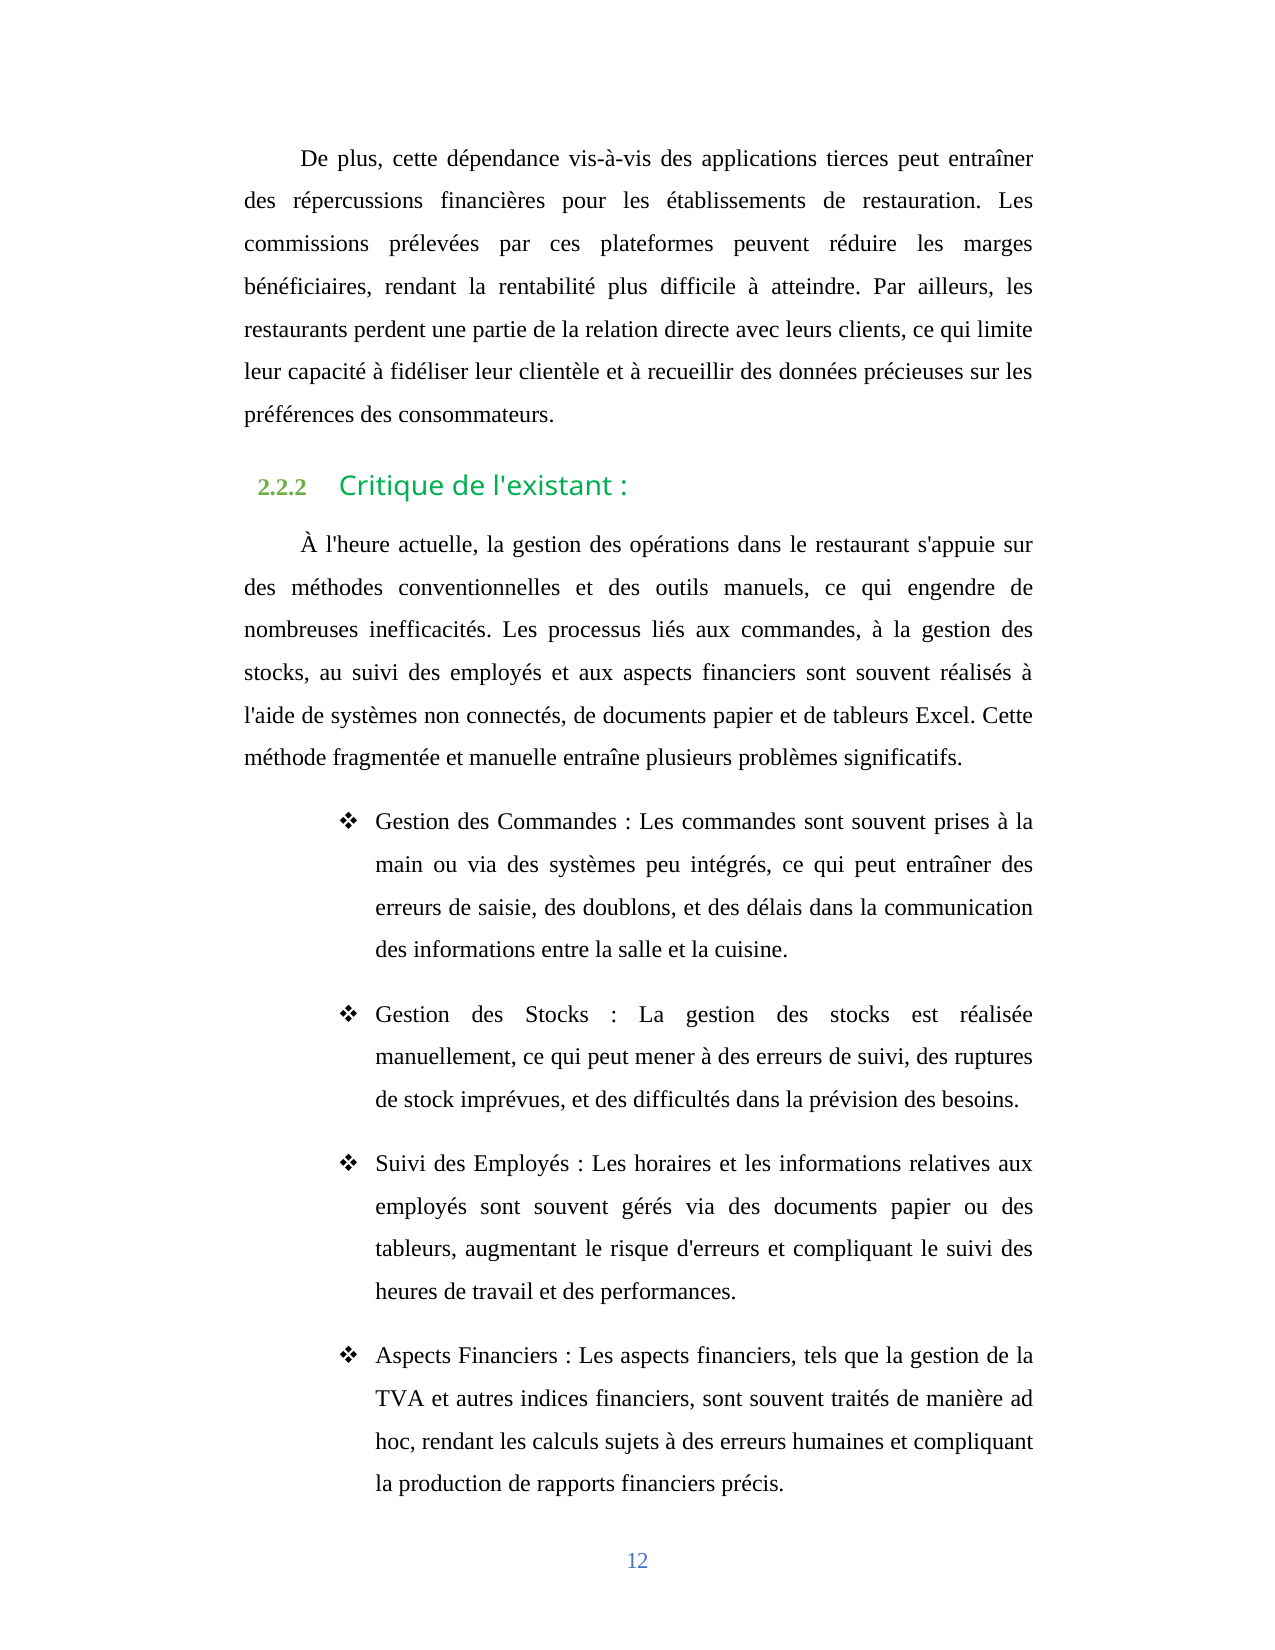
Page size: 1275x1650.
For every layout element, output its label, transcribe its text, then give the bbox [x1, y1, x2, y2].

title Critique de l'existant : [257, 466, 1254, 503]
text De plus, cette dépendance vis-à-vis des applications tierces peut entraîner des répercussions financières pour les établissements de restauration. Les commissions prélevées par ces plateformes peuvent réduire les marges bénéficiaires, rendant la rentabilité plus difficile à atteindre. Par ailleurs, les restaurants perdent une partie de la relation directe avec leurs clients, ce qui limite leur capacité à fidéliser leur clientèle et à recueillir des données précieuses sur les préférences des consommateurs. [244, 144, 1034, 428]
list Suivi des Employés : Les horaires et les informations relatives aux employés sont souvent gérés via des documents papier ou des tableurs, augmentant le risque d'erreurs et compliquant le suivi des heures de travail et des performances. [338, 1149, 1034, 1305]
list Gestion des Stocks : La gestion des stocks est réalisée manuellement, ce qui peut mener à des erreurs de suivi, des ruptures de stock imprévues, et des difficultés dans la prévision des besoins. [338, 999, 1034, 1113]
text À l'heure actuelle, la gestion des opérations dans le restaurant s'appuie sur des méthodes conventionnelles et des outils manuels, ce qui engendre de nombreuses inefficacités. Les processus liés aux commandes, à la gestion des stocks, au suivi des employés et aux aspects financiers sont souvent réalisés à l'aide de systèmes non connectés, de documents papier et de tableurs Excel. Cette méthode fragmentée et manuelle entraîne plusieurs problèmes significatifs. [244, 530, 1034, 771]
list Gestion des Commandes : Les commandes sont souvent prises à la main ou via des systèmes peu intégrés, ce qui peut entraîner des erreurs de saisie, des doublons, et des délais dans la communication des informations entre la salle et la cuisine. [338, 807, 1034, 963]
list Aspects Financiers : Les aspects financiers, tels que la gestion de la TVA et autres indices financiers, sont souvent traités de manière ad hoc, rendant les calculs sujets à des erreurs humaines et compliquant la production de rapports financiers précis. [338, 1341, 1034, 1497]
